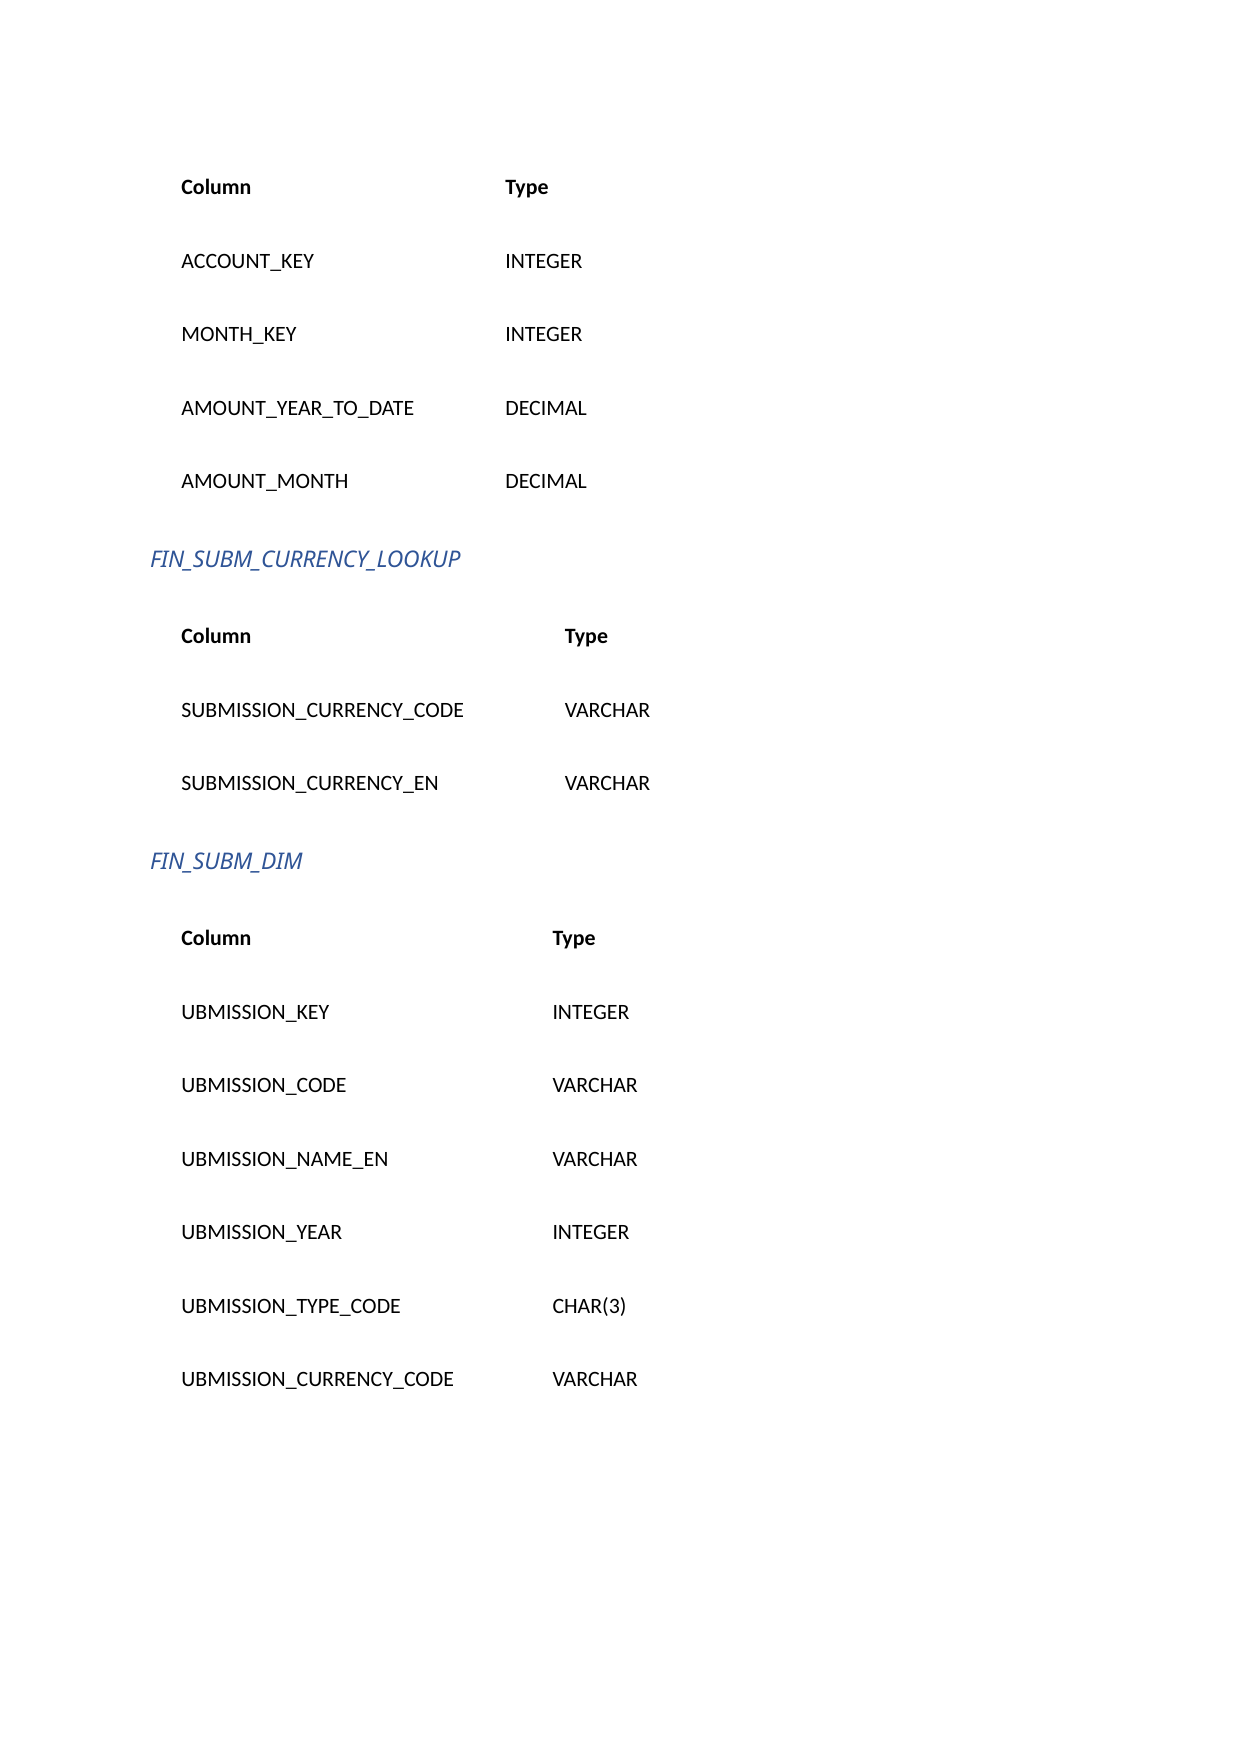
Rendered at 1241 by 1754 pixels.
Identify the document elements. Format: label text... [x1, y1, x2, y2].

table_cell AMOUNT_MONTH [150, 444, 474, 518]
subtitle FIN_SUBM_DIM [150, 844, 1090, 876]
table_cell VARCHAR [533, 746, 700, 819]
table_cell VARCHAR [533, 673, 700, 746]
table_cell MONTH_KEY [150, 297, 474, 371]
table_header Type [533, 599, 700, 672]
table_cell SUBMISSION_CURRENCY_CODE [150, 673, 533, 746]
table_cell INTEGER [521, 1195, 688, 1268]
table_cell INTEGER [521, 974, 688, 1048]
table_cell AMOUNT_YEAR_TO_DATE [150, 371, 474, 444]
table_cell SUBMISSION_CURRENCY_EN [150, 746, 533, 819]
table_cell ACCOUNT_KEY [150, 224, 474, 297]
table_cell INTEGER [474, 297, 634, 371]
table_cell UBMISSION_TYPE_CODE [150, 1269, 521, 1342]
table_cell VARCHAR [521, 1048, 688, 1121]
subtitle FIN_SUBM_CURRENCY_LOOKUP [150, 543, 1090, 574]
table_header Column [150, 901, 521, 974]
table_cell VARCHAR [521, 1121, 688, 1195]
table_header Type [521, 901, 688, 974]
table_header Column [150, 150, 474, 223]
table_cell UBMISSION_YEAR [150, 1195, 521, 1268]
table_cell INTEGER [474, 224, 634, 297]
table_cell CHAR(3) [521, 1269, 688, 1342]
table_cell DECIMAL [474, 444, 634, 518]
table_cell UBMISSION_CURRENCY_CODE [150, 1342, 521, 1416]
table_header Type [474, 150, 634, 223]
table_cell UBMISSION_NAME_EN [150, 1121, 521, 1195]
table_cell VARCHAR [521, 1342, 688, 1416]
table_cell UBMISSION_KEY [150, 974, 521, 1048]
table_header Column [150, 599, 533, 672]
table_cell UBMISSION_CODE [150, 1048, 521, 1121]
table_cell DECIMAL [474, 371, 634, 444]
